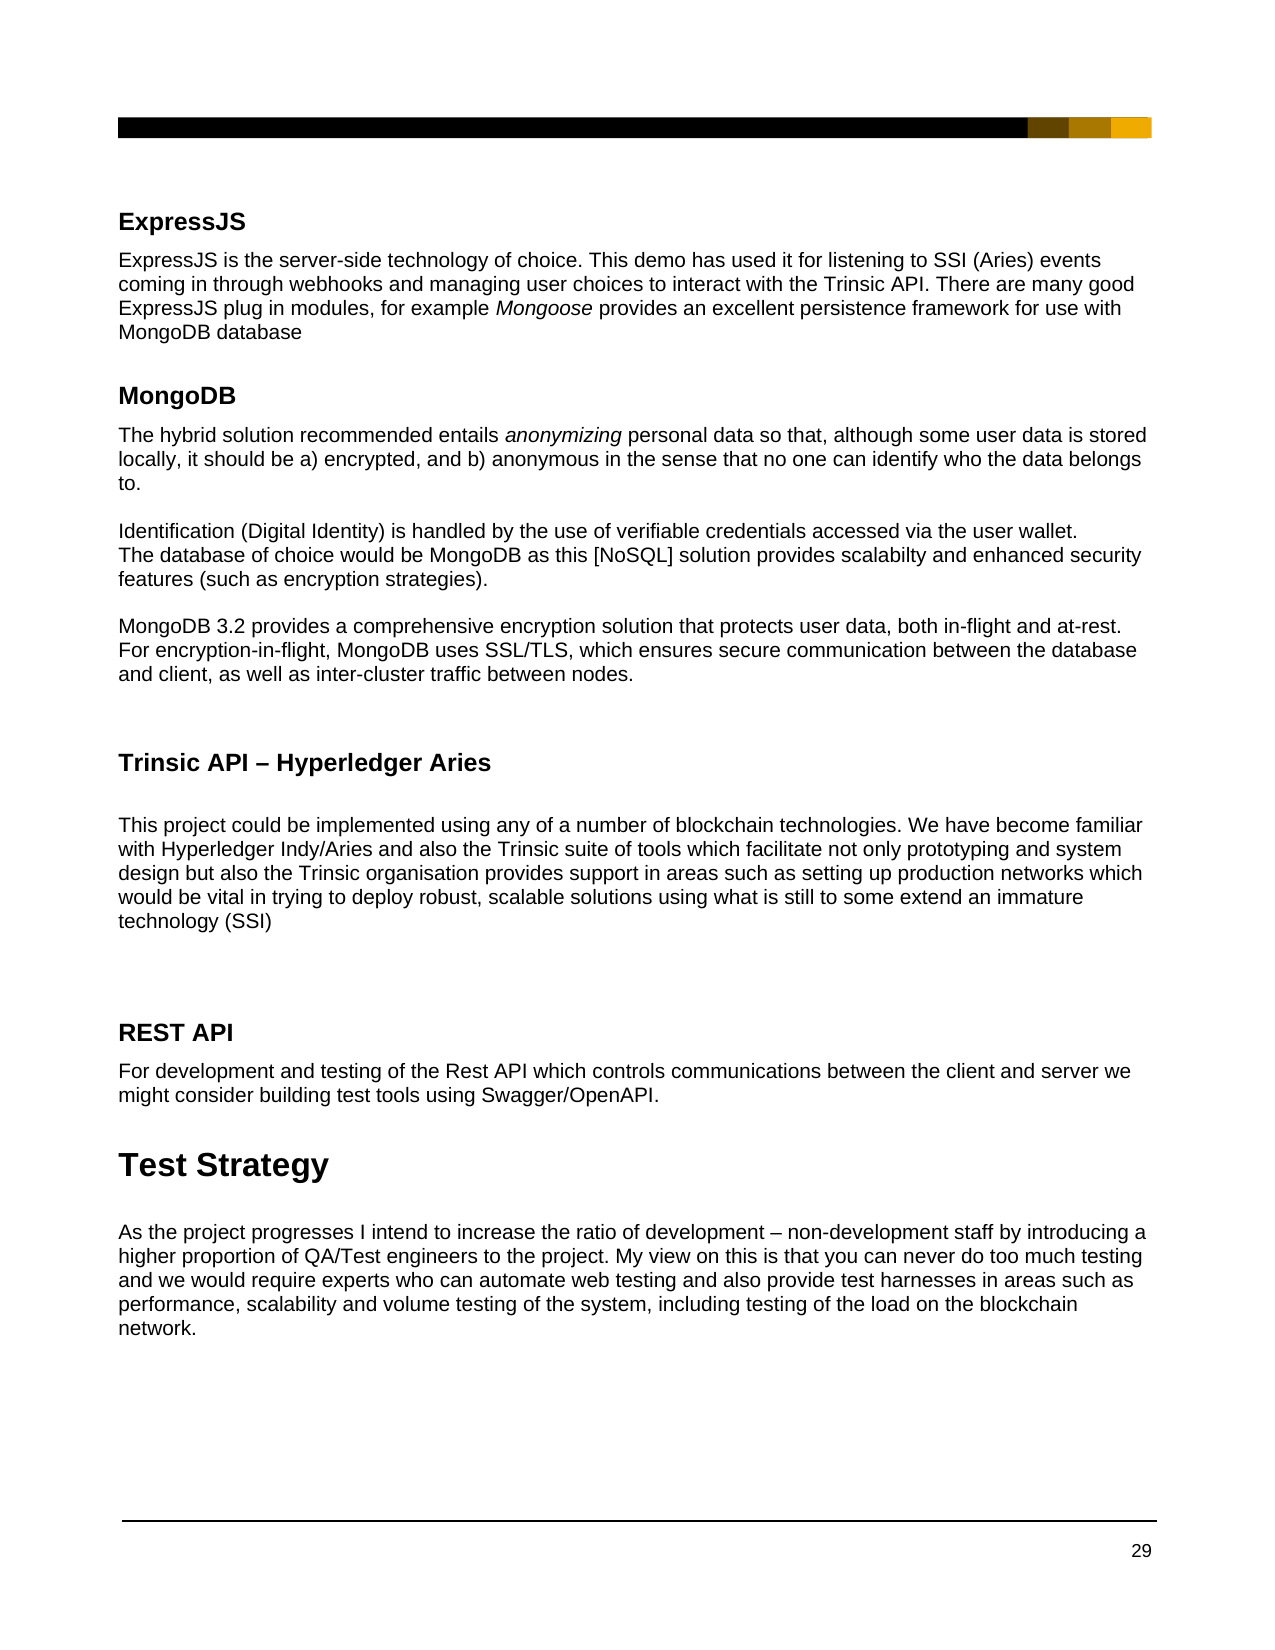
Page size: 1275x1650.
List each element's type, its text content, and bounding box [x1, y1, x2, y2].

text As the project progresses I intend to increase the ratio of development – non-development staff by introducing a higher proportion of QA/Test engineers to the project. My view on this is that you can never do too much testing and we would require experts who can automate web testing and also provide test harnesses in areas such as performance, scalability and volume testing of the system, including testing of the load on the blockchain network. [118, 1219, 1157, 1339]
text ExpressJS is the server-side technology of choice. This demo has used it for listening to SSI (Aries) events coming in through webhooks and managing user choices to interact with the Trinsic API. There are many good ExpressJS plug in modules, for example Mongoose provides an excellent persistence framework for use with MongoDB database [118, 248, 1157, 344]
text Identification (Digital Identity) is handled by the use of verifiable credentials accessed via the user wallet. [118, 518, 1157, 542]
text MongoDB 3.2 provides a comprehensive encryption solution that protects user data, both in-flight and at-rest. For encryption-in-flight, MongoDB uses SSL/TLS, which ensures secure communication between the database and client, as well as inter-cluster traffic between nodes. [118, 614, 1157, 686]
subtitle Trinsic API – Hyperledger Aries [118, 748, 1157, 776]
subtitle Test Strategy [118, 1145, 1157, 1183]
subtitle ExpressJS [118, 207, 1157, 236]
text For development and testing of the Rest API which controls communications between the client and server we might consider building test tools using Swagger/OpenAPI. [118, 1059, 1157, 1107]
subtitle MongoDB [118, 381, 1157, 410]
text This project could be implemented using any of a number of blockchain technologies. We have become familiar with Hyperledger Indy/Aries and also the Trinsic suite of tools which facilitate not only prototyping and system design but also the Trinsic organisation provides support in areas such as setting up production networks which would be vital in trying to deploy robust, scalable solutions using what is still to some extend an immature technology (SSI) [118, 813, 1157, 933]
subtitle REST API [118, 1018, 1157, 1047]
text The database of choice would be MongoDB as this [NoSQL] solution provides scalabilty and enhanced security features (such as encryption strategies). [118, 542, 1157, 590]
text The hybrid solution recommended entails anonymizing personal data so that, although some user data is stored locally, it should be a) encrypted, and b) anonymous in the sense that no one can identify who the data belongs to. [118, 423, 1157, 494]
